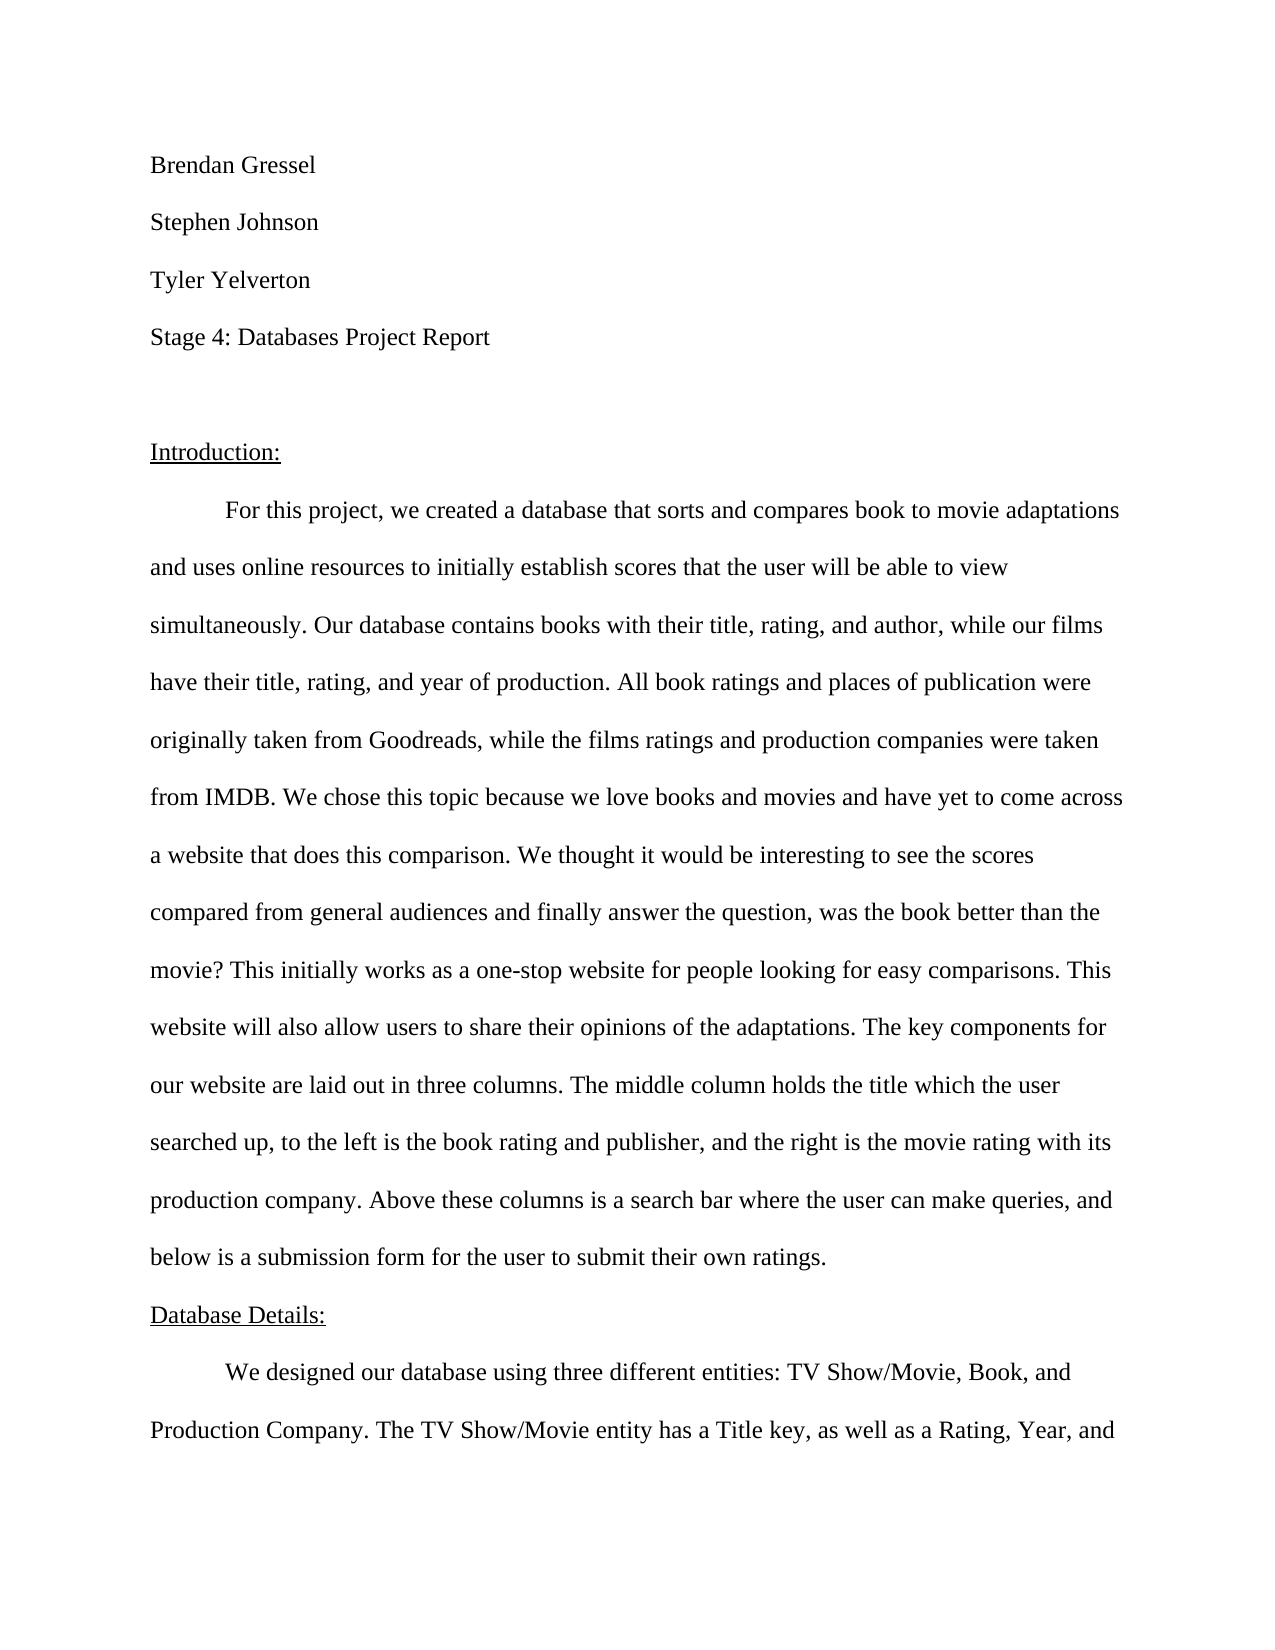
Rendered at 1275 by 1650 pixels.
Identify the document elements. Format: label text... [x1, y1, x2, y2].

text For this project, we created a database that sorts and compares book to movie adaptations and uses online resources to initially establish scores that the user will be able to view simultaneously. Our database contains books with their title, rating, and author, while our films have their title, rating, and year of production. All book ratings and places of publication were originally taken from Goodreads, while the films ratings and production companies were taken from IMDB. We chose this topic because we love books and movies and have yet to come across a website that does this comparison. We thought it would be interesting to see the scores compared from general audiences and finally answer the question, was the book better than the movie? This initially works as a one-stop website for people looking for easy comparisons. This website will also allow users to share their opinions of the adaptations. The key components for our website are laid out in three columns. The middle column holds the title which the user searched up, to the left is the book rating and publisher, and the right is the movie rating with its production company. Above these columns is a search bar where the user can make queries, and below is a submission form for the user to submit their own ratings. [150, 495, 1125, 1271]
text Stephen Johnson [150, 207, 1125, 236]
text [150, 1357, 1125, 1444]
text Database Details: [150, 1300, 1125, 1329]
text Introduction: [150, 437, 1125, 466]
text Tyler Yelverton [150, 265, 1125, 294]
text Stage 4: Databases Project Report [150, 322, 1125, 351]
text Brendan Gressel [150, 150, 1125, 179]
